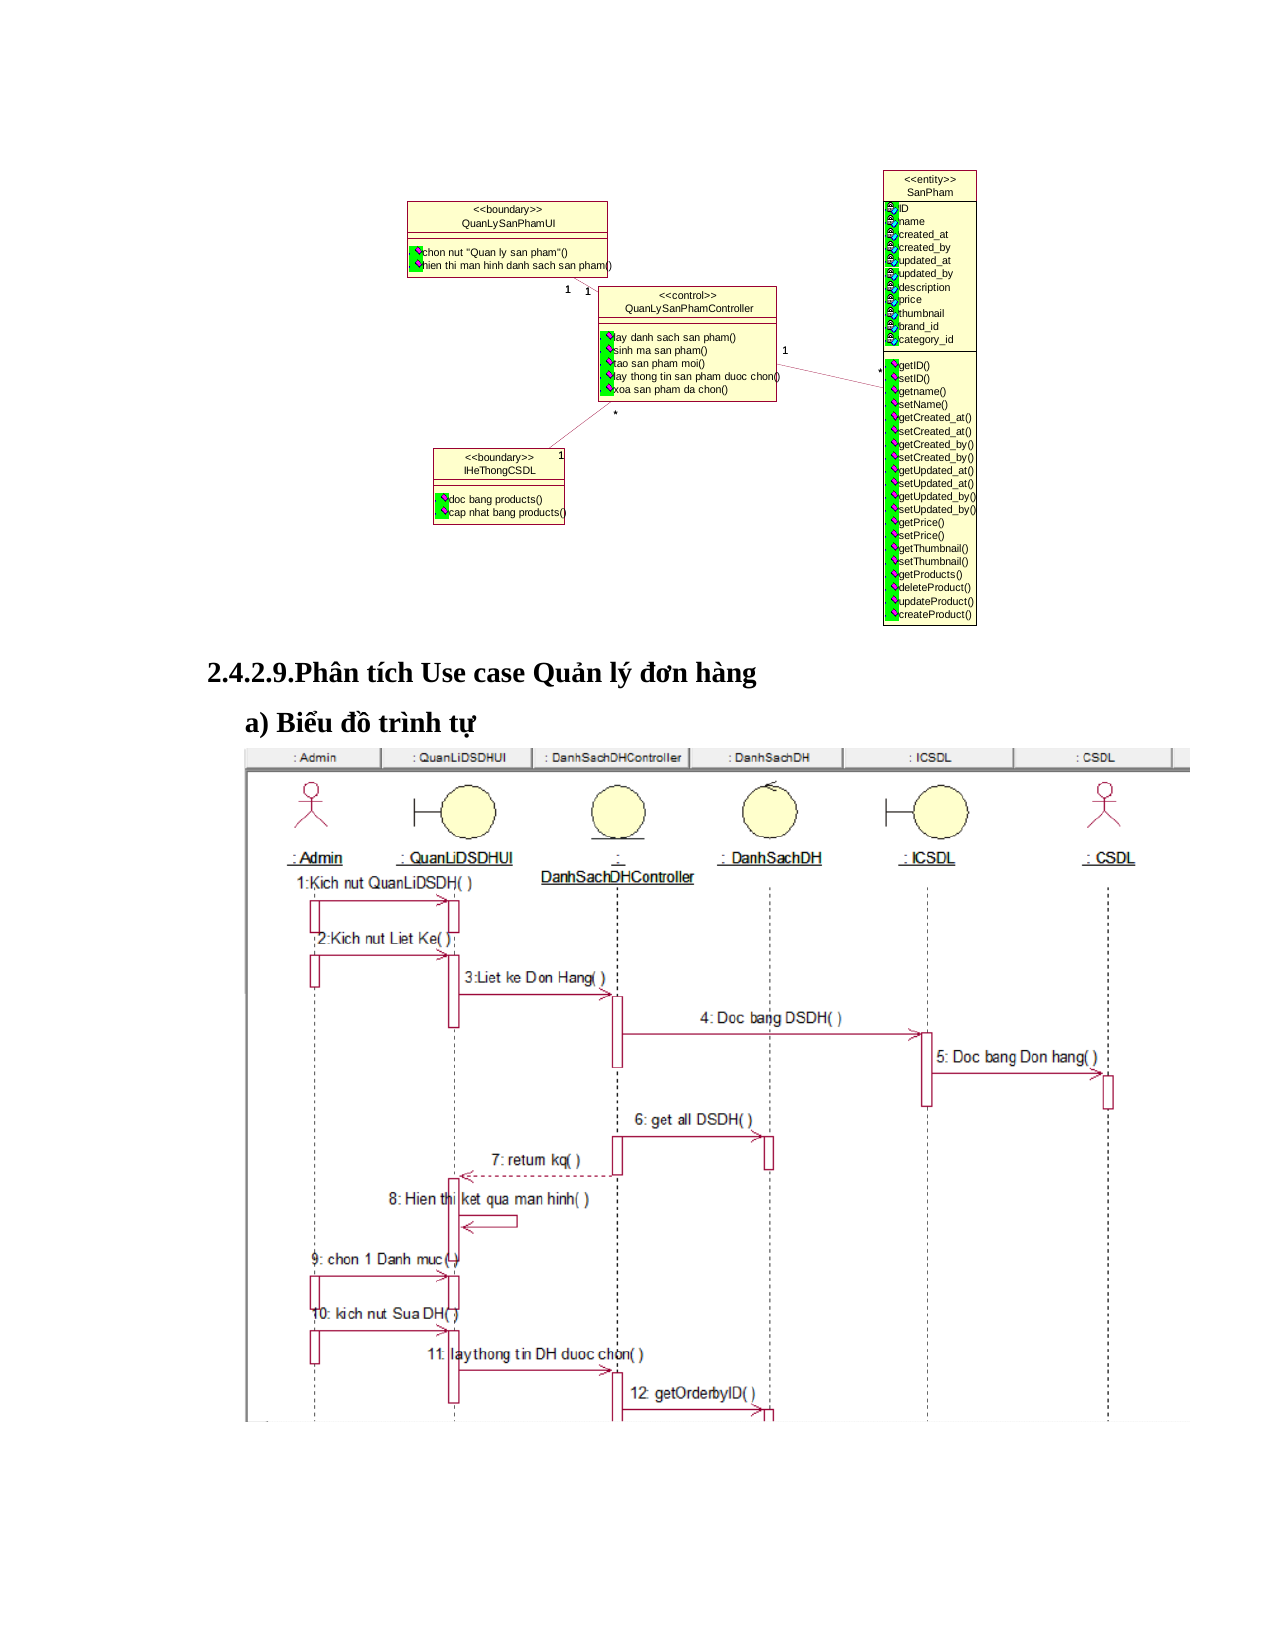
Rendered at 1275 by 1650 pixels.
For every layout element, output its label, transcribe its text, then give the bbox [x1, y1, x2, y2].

picture [244, 748, 1190, 1422]
subtitle 2.4.2.9.Phân tích Use case Quản lý đơn hàng [207, 655, 1157, 688]
text a) Biểu đồ trình tự [207, 705, 1157, 739]
